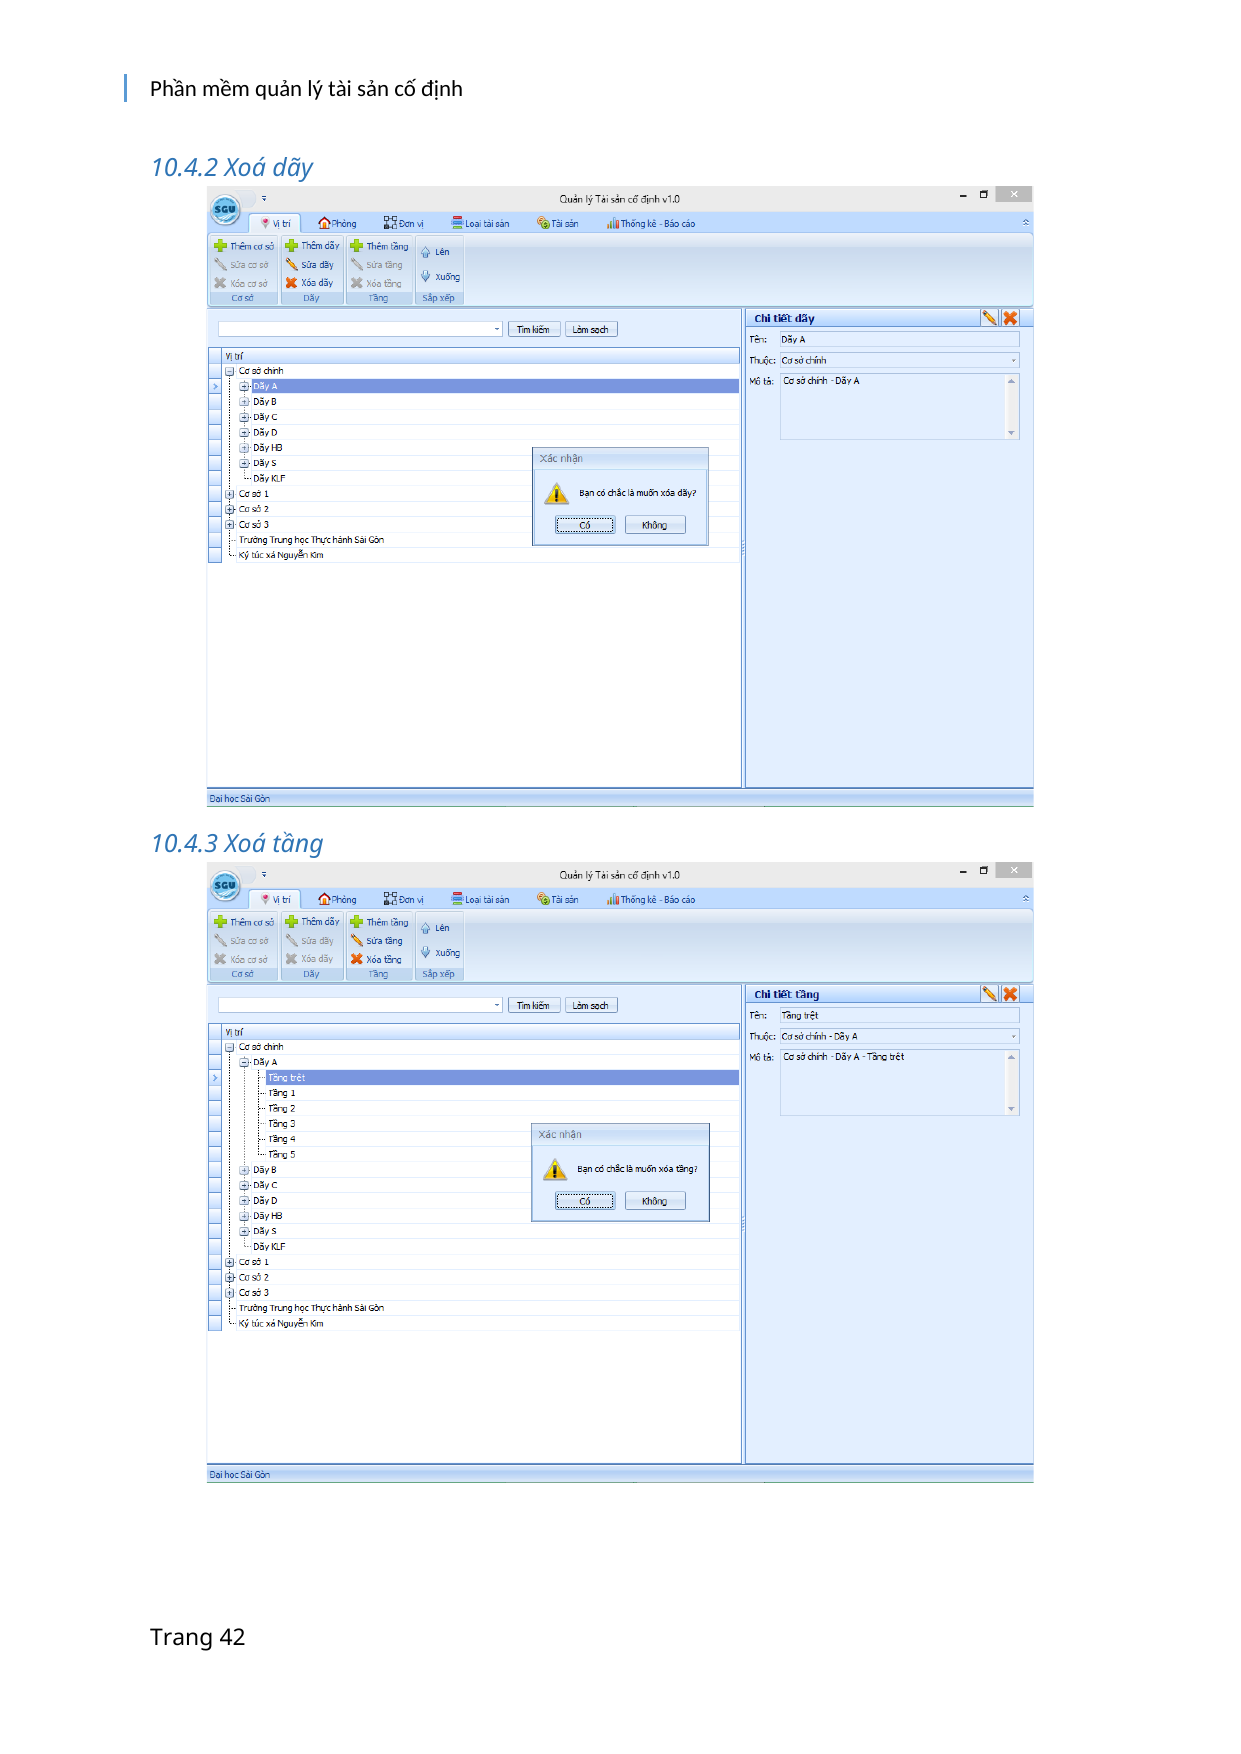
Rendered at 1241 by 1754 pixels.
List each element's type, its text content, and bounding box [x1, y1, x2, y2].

picture [206, 862, 1034, 1483]
subtitle 10.4.2 Xoá dãy [150, 150, 1090, 184]
picture [206, 186, 1034, 807]
subtitle 10.4.3 Xoá tầng [150, 826, 1090, 860]
